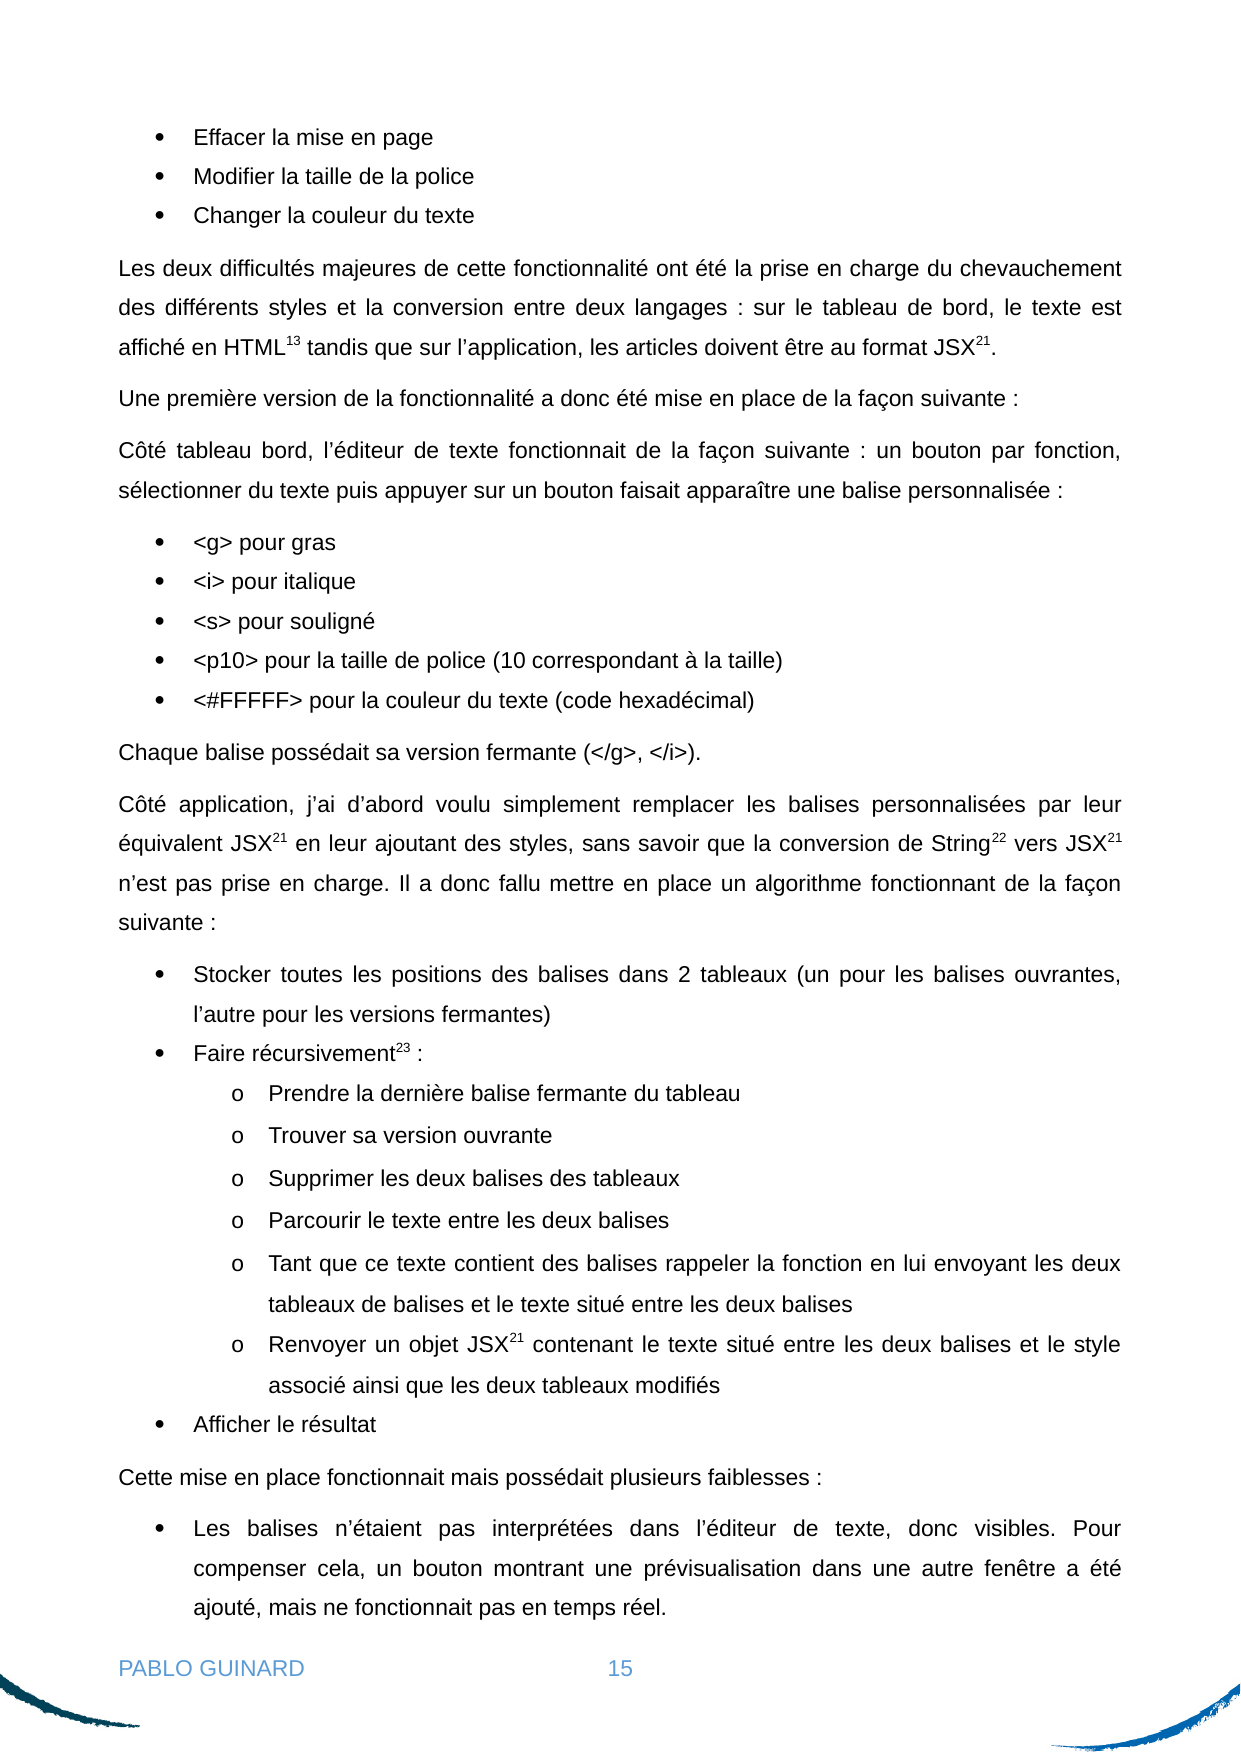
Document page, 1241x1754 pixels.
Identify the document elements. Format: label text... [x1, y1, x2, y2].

text Côté application, j’ai d’abord voulu simplement remplacer les balises personnalisées par leur équivalent JSX21 en leur ajoutant des styles, sans savoir que la conversion de String22 vers JSX21 n’est pas prise en charge. Il a donc fallu mettre en place un algorithme fonctionnant de la façon suivante : [118, 791, 1122, 936]
list Modifier la taille de la police [156, 163, 1122, 189]
list Tant que ce texte contient des balises rappeler la fonction en lui envoyant les deux tableaux de balises et le texte situé entre les deux balises [231, 1249, 1122, 1317]
list Trouver sa version ouvrante [231, 1122, 1122, 1150]
list <#FFFFF> pour la couleur du texte (code hexadécimal) [156, 687, 1122, 713]
list Stocker toutes les positions des balises dans 2 tableaux (un pour les balises ouvrantes, l’autre pour les versions fermantes) [156, 961, 1122, 1027]
text Cette mise en place fonctionnait mais possédait plusieurs faiblesses : [118, 1463, 1122, 1490]
picture [122, 1662, 130, 1668]
list <p10> pour la taille de police (10 correspondant à la taille) [156, 647, 1122, 674]
picture [0, 1660, 155, 1754]
list Renvoyer un objet JSX21 contenant le texte situé entre les deux balises et le style associé ainsi que les deux tableaux modifiés [231, 1331, 1122, 1398]
text Côté tableau bord, l’éditeur de texte fonctionnait de la façon suivante : un bouton par fonction, sélectionner du texte puis appuyer sur un bouton faisait apparaître une balise personnalisée : [118, 437, 1122, 503]
list <g> pour gras [156, 529, 1122, 555]
list Les balises n’étaient pas interprétées dans l’éditeur de texte, donc visibles. Pour compenser cela, un bouton montrant une prévisualisation dans une autre fenêtre a été ajouté, mais ne fonctionnait pas en temps réel. [156, 1515, 1122, 1621]
text Chaque balise possédait sa version fermante (</g>, </i>). [118, 739, 1122, 765]
list <i> pour italique [156, 568, 1122, 595]
picture [136, 1662, 142, 1670]
text Une première version de la fonctionnalité a donc été mise en place de la façon suivante : [118, 385, 1122, 412]
picture [1035, 1618, 1241, 1754]
list Parcourir le texte entre les deux balises [231, 1207, 1122, 1235]
text Les deux difficultés majeures de cette fonctionnalité ont été la prise en charge du chevauchement des différents styles et la conversion entre deux langages : sur le tableau de bord, le texte est affiché en HTML13 tandis que sur l’application, les articles doivent être au format JSX21. [118, 254, 1122, 360]
list <s> pour souligné [156, 608, 1122, 634]
list Afficher le résultat [156, 1411, 1122, 1438]
list Faire récursivement23 : [156, 1040, 1122, 1066]
list Effacer la mise en page [156, 123, 1122, 150]
list Prendre la dernière balise fermante du tableau [231, 1079, 1122, 1108]
list Changer la couleur du texte [156, 202, 1122, 229]
list Supprimer les deux balises des tableaux [231, 1164, 1122, 1193]
